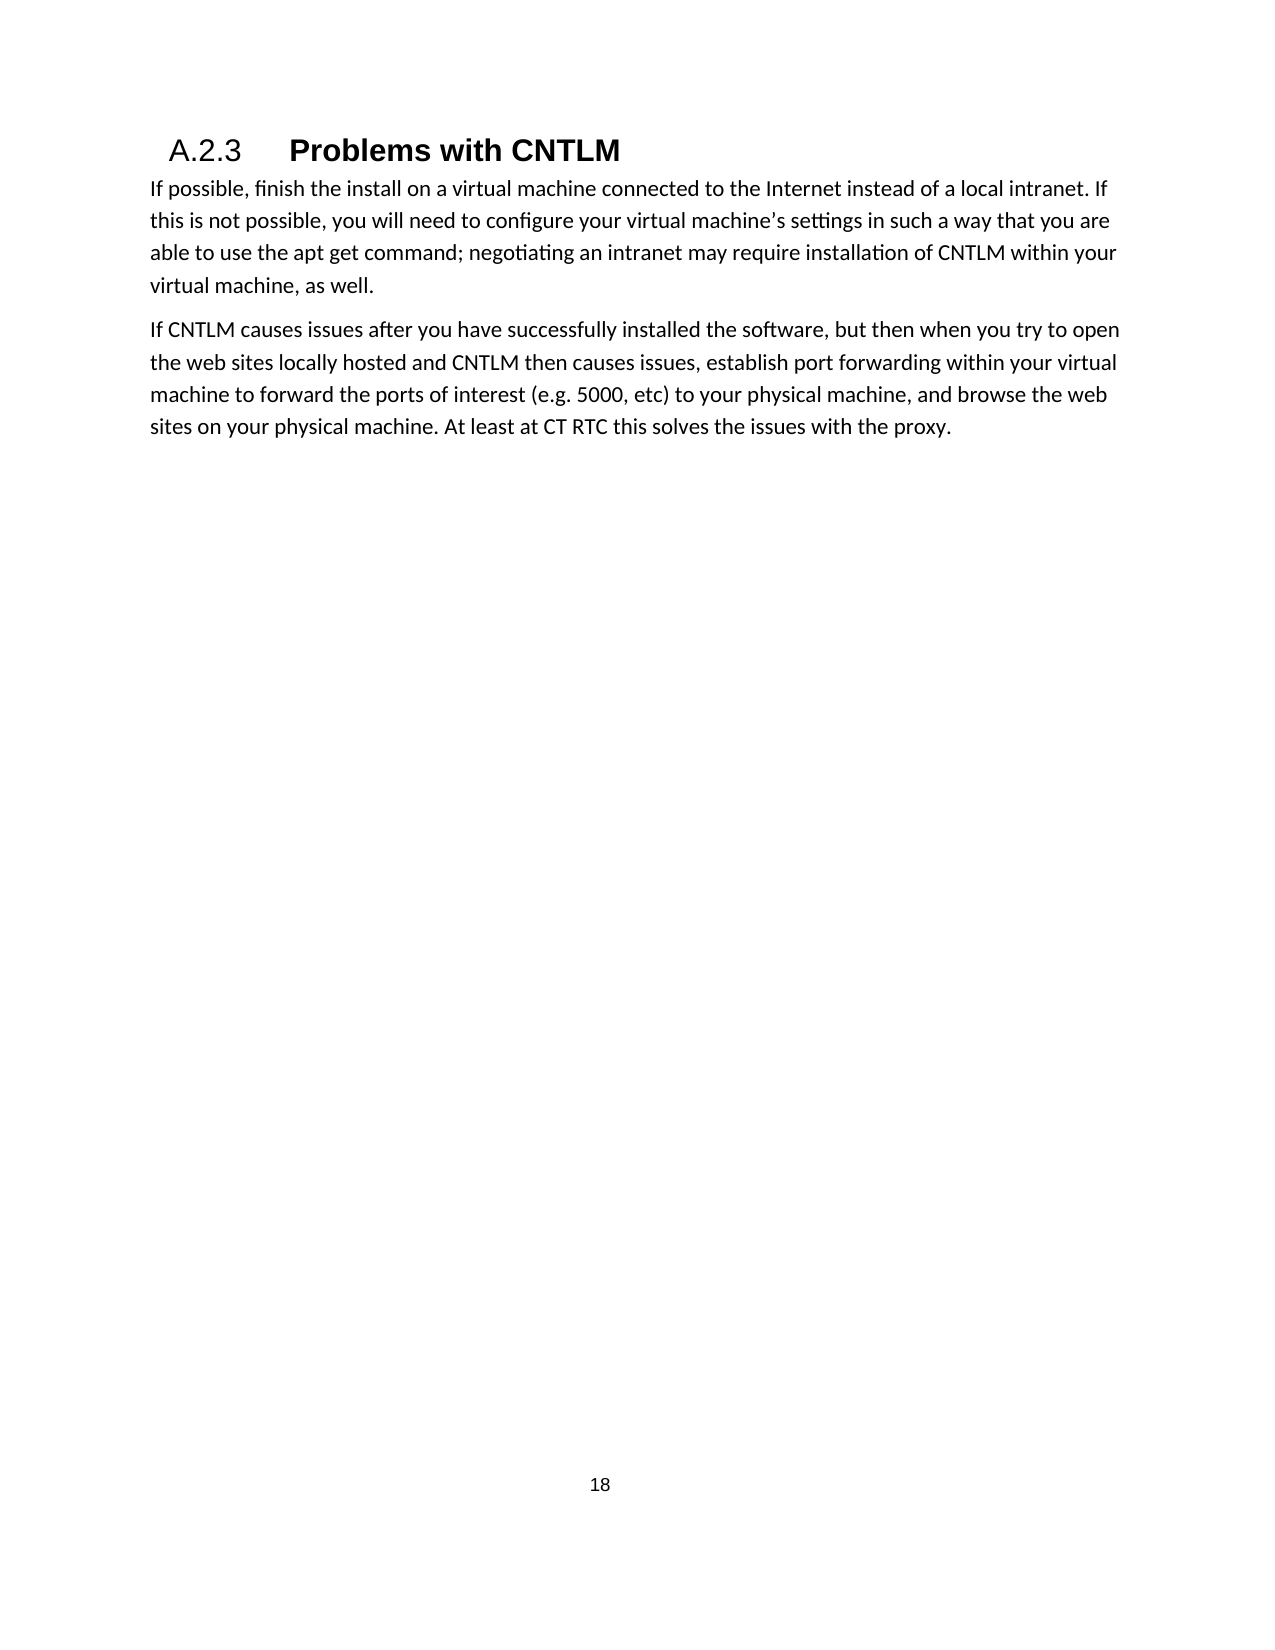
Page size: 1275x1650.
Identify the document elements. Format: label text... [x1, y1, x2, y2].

text If possible, finish the install on a virtual machine connected to the Internet instead of a local intranet. If this is not possible, you will need to configure your virtual machine’s settings in such a way that you are able to use the apt get command; negotiating an intranet may require installation of CNTLM within your virtual machine, as well. [150, 174, 1125, 299]
text If CNTLM causes issues after you have successfully installed the software, but then when you try to open the web sites locally hosted and CNTLM then causes issues, establish port forwarding within your virtual machine to forward the ports of interest (e.g. 5000, etc) to your physical machine, and browse the web sites on your physical machine. At least at CT RTC this solves the issues with the proxy. [150, 315, 1125, 440]
subtitle Problems with CNTLM [169, 132, 1125, 168]
